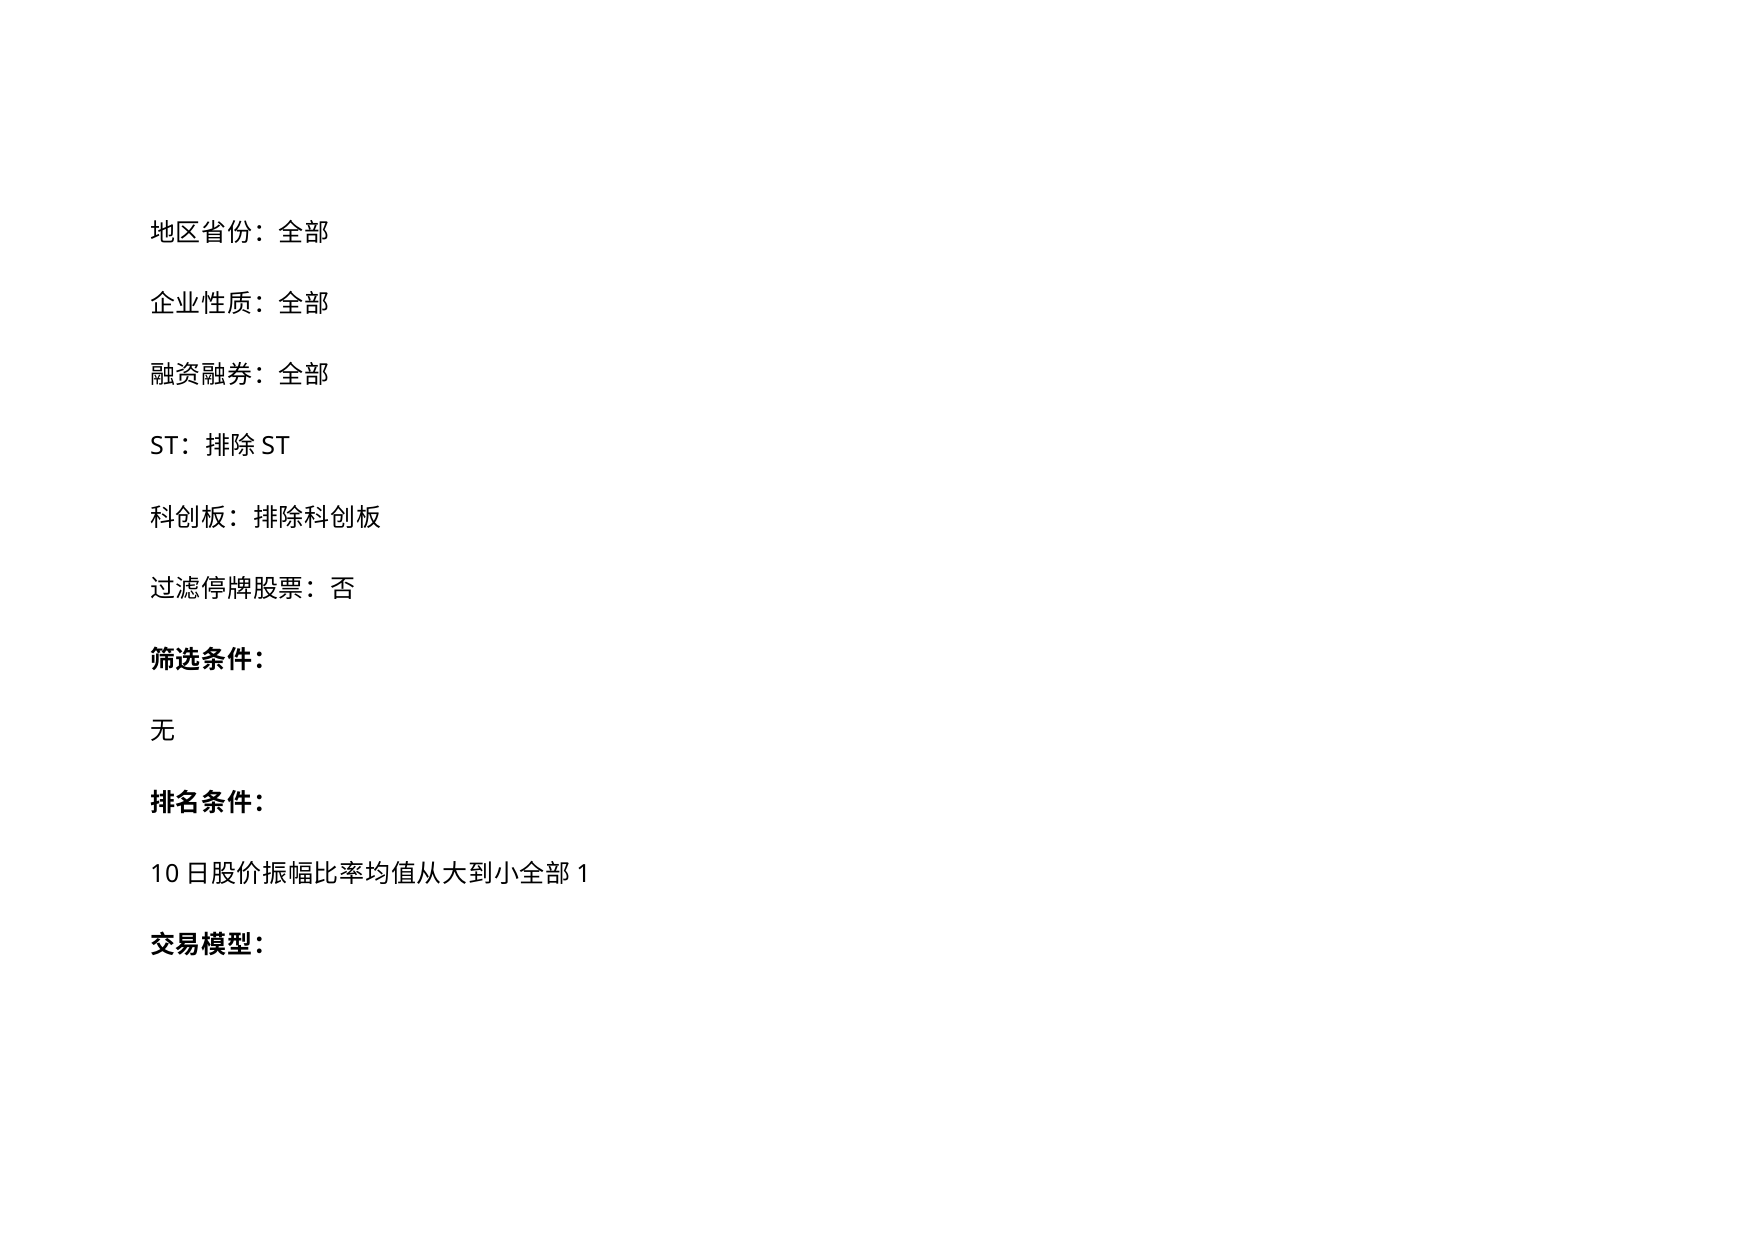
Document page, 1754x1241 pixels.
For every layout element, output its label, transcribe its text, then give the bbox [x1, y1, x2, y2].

text 交易模型： [150, 910, 1604, 975]
text 筛选条件： [150, 625, 1604, 690]
text ST：排除ST [150, 411, 1604, 476]
text 企业性质：全部 [150, 269, 1604, 334]
text 地区省份：全部 [150, 198, 1604, 263]
text 过滤停牌股票：否 [150, 554, 1604, 619]
text 10日股价振幅比率均值从大到小全部1 [150, 839, 1604, 904]
text 科创板：排除科创板 [150, 483, 1604, 548]
text 排名条件： [150, 768, 1604, 833]
text 无 [150, 696, 1604, 761]
text 融资融券：全部 [150, 340, 1604, 405]
